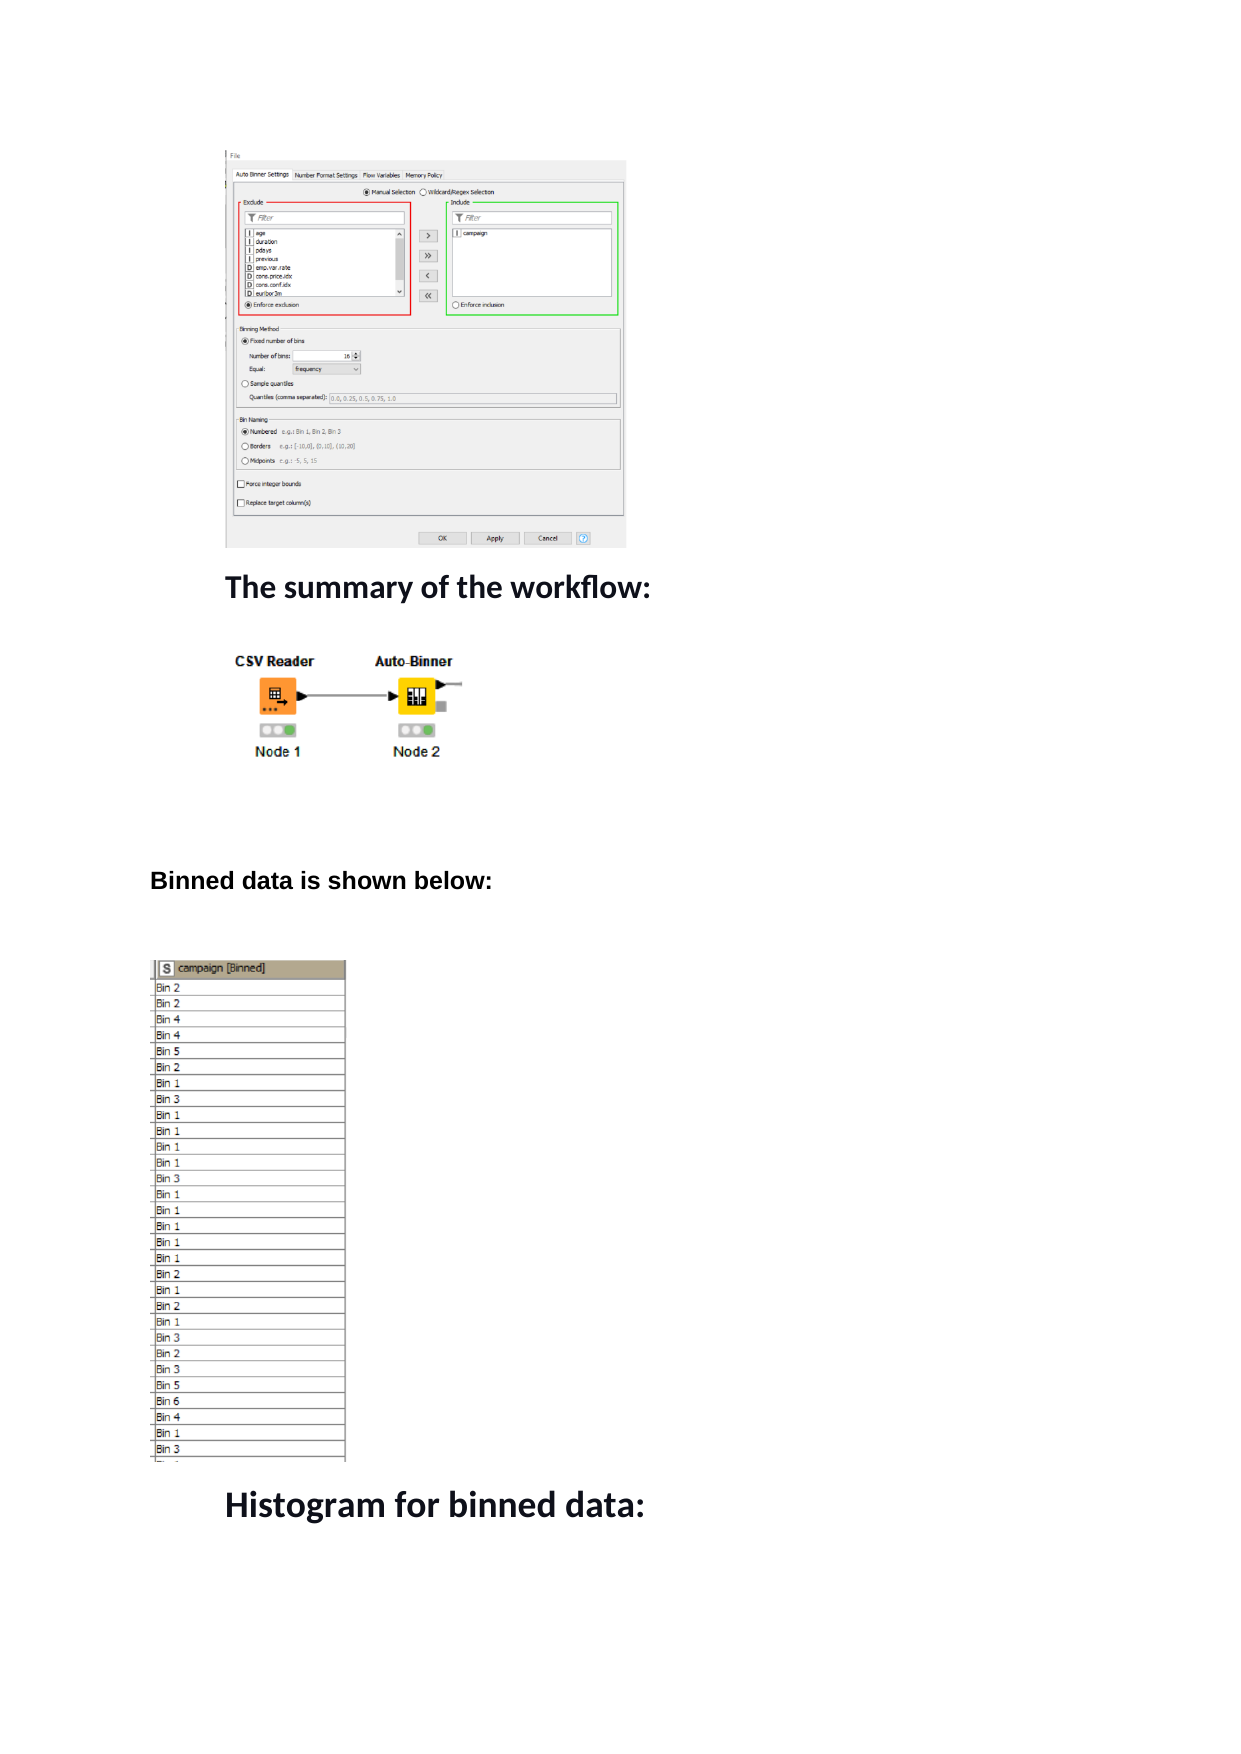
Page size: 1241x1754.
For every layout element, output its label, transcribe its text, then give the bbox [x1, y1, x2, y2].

picture [212, 626, 463, 801]
text Binned data is shown below: [150, 866, 1090, 895]
picture [225, 150, 627, 548]
text The summary of the workflow: [225, 566, 1090, 607]
picture [150, 960, 347, 1462]
text Histogram for binned data: [225, 1481, 1090, 1526]
